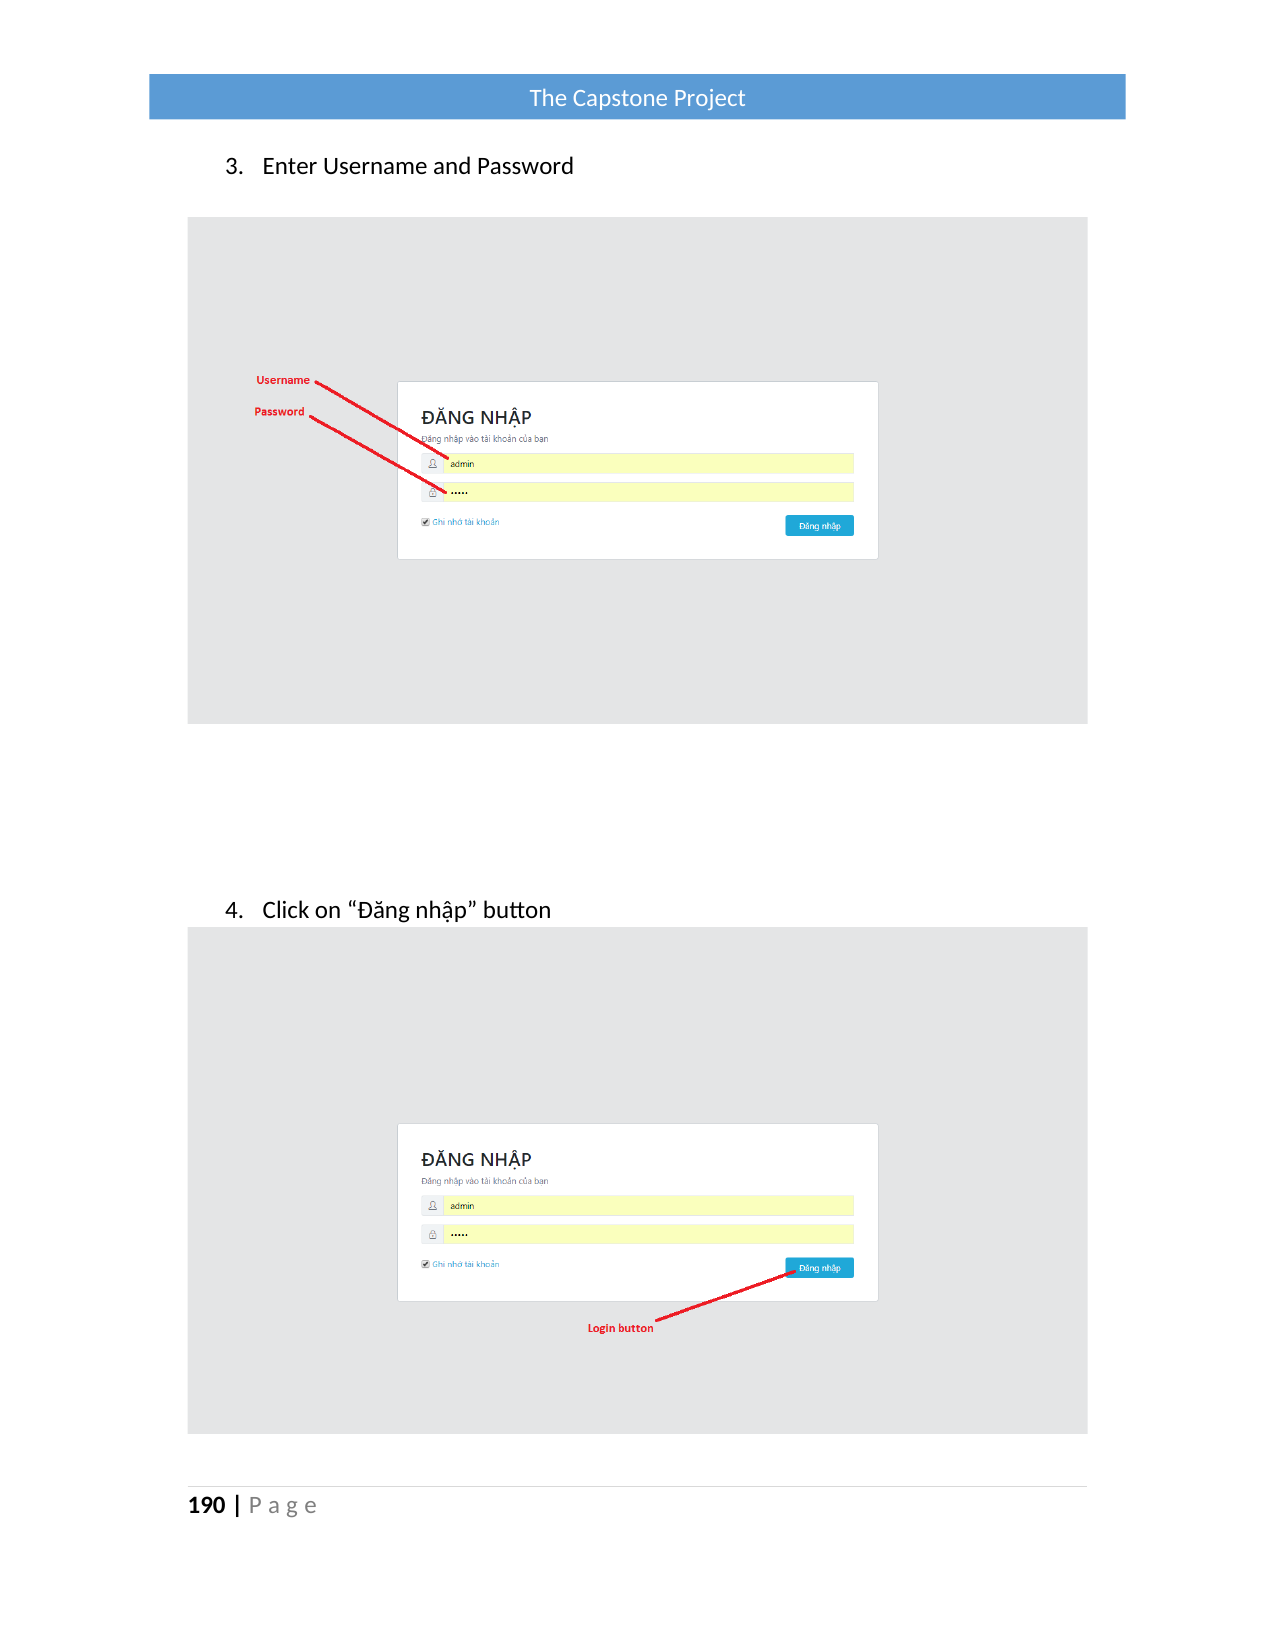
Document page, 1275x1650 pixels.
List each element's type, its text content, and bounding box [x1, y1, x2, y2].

picture [187, 217, 1088, 724]
list Enter Username and Password [225, 150, 1087, 181]
list Click on “Đăng nhập” button [225, 894, 1087, 924]
picture [187, 927, 1088, 1434]
